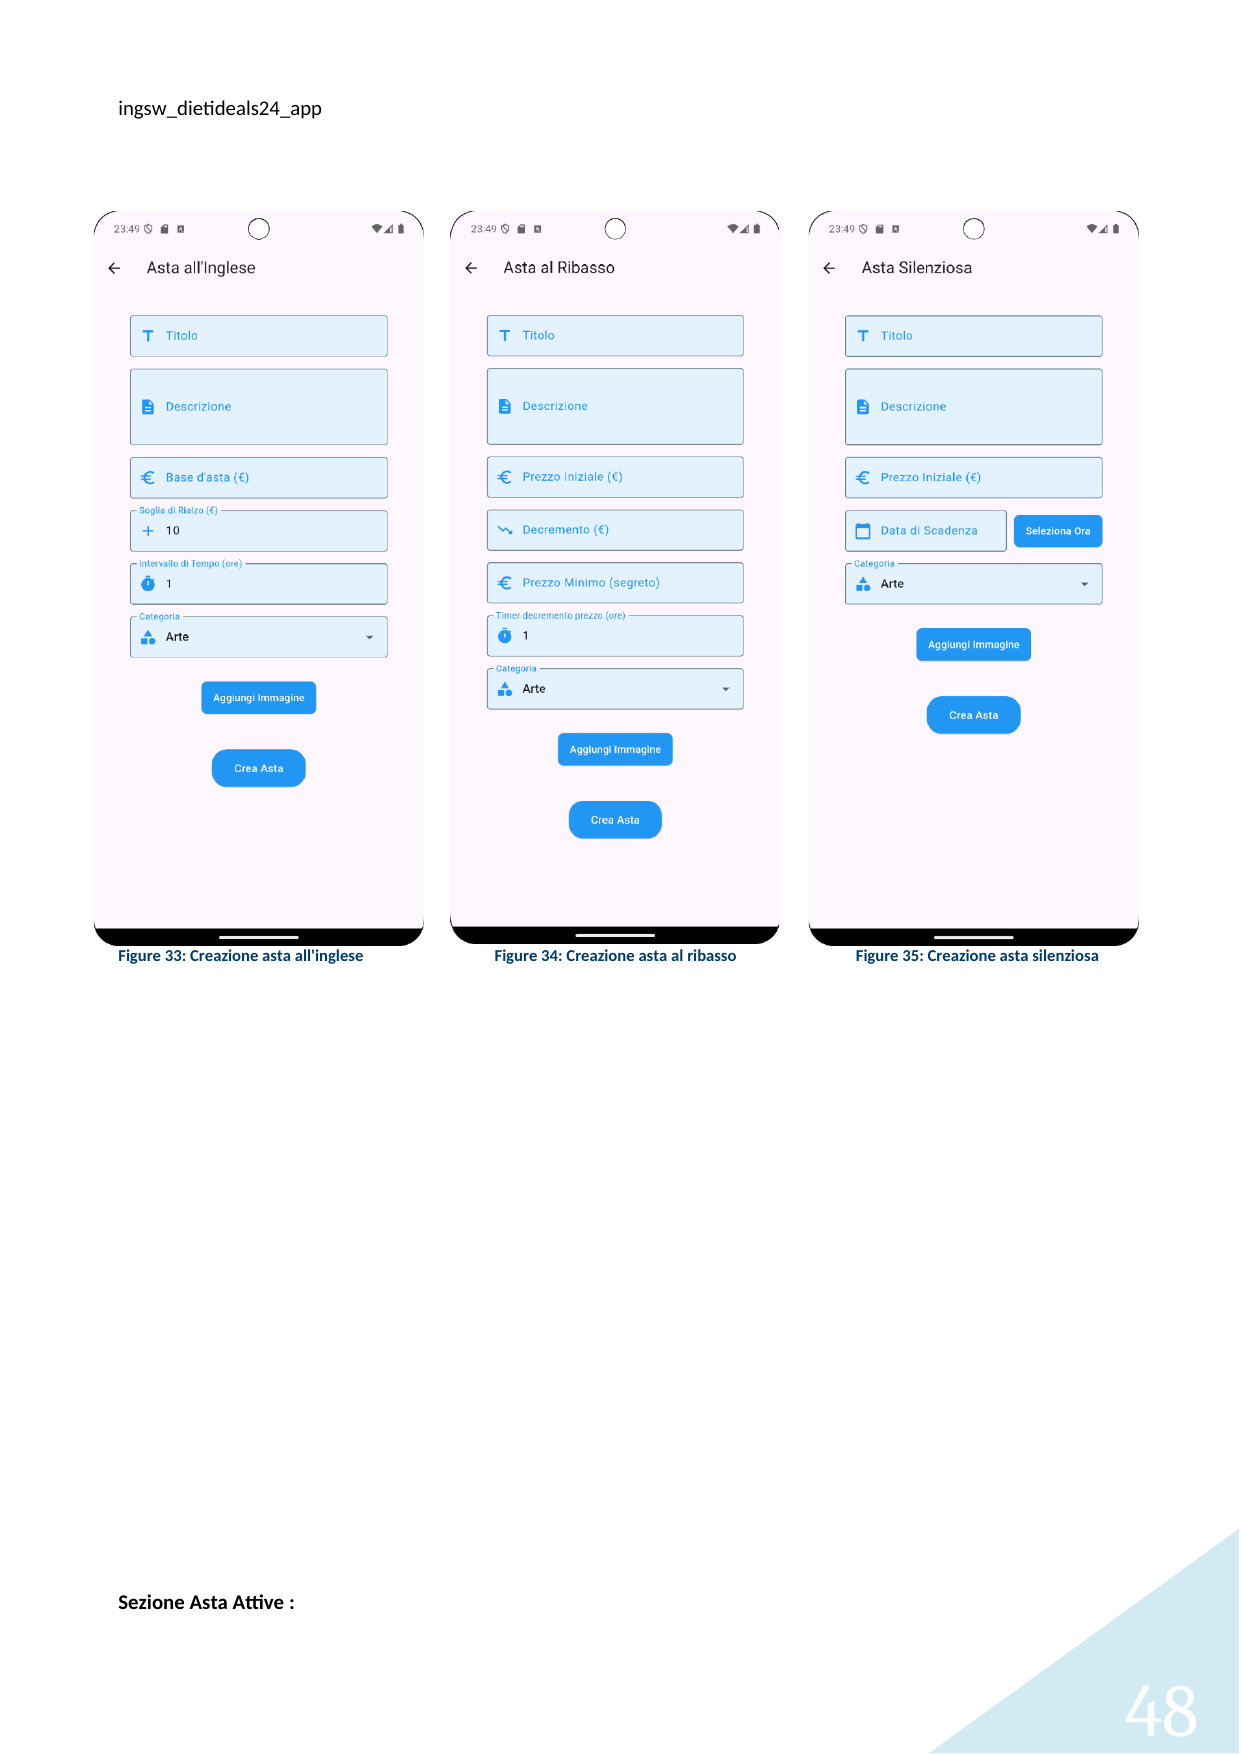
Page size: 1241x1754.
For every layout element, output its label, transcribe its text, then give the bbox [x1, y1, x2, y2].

picture [93, 211, 424, 946]
picture [808, 211, 1139, 946]
picture [450, 211, 780, 944]
text Sezione Asta Attive : [118, 1589, 1122, 1615]
